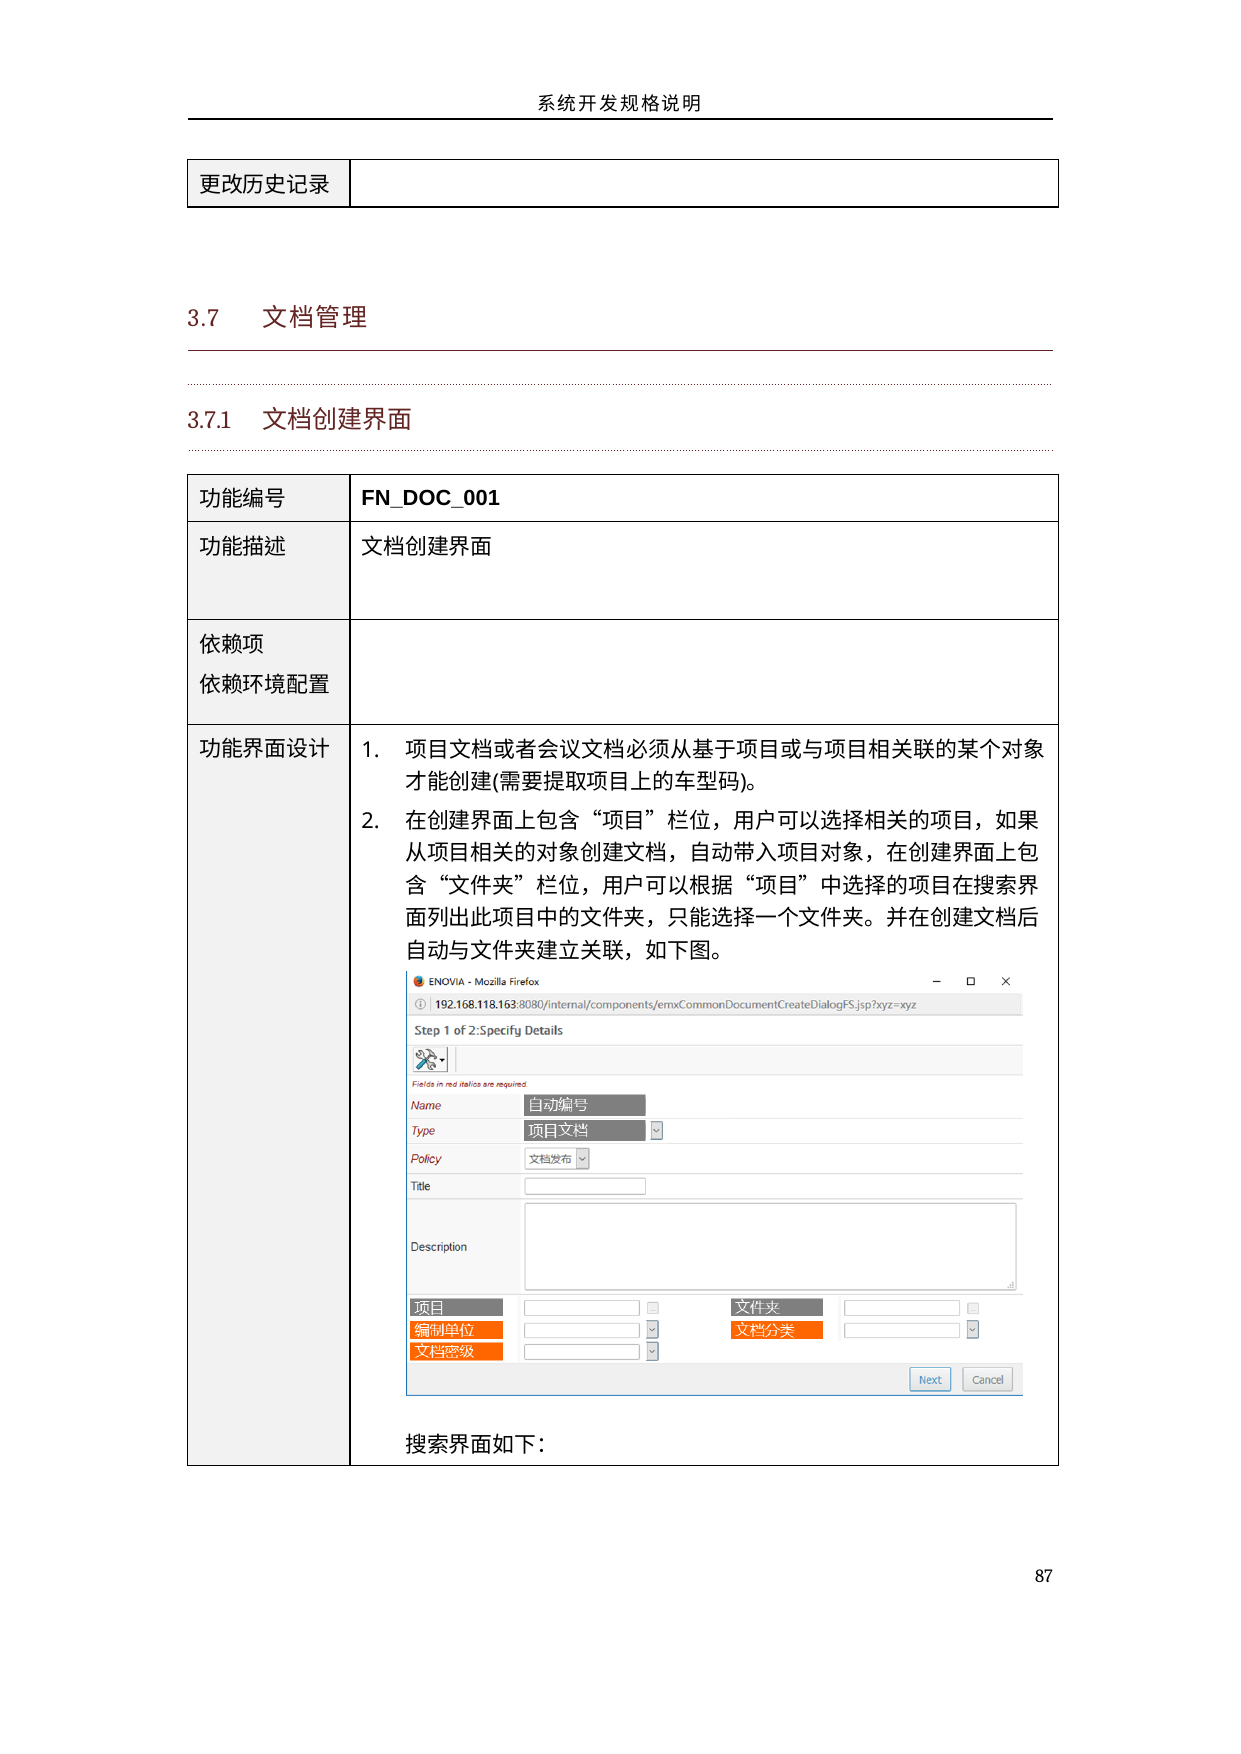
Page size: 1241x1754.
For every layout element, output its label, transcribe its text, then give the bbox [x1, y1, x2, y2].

subtitle 文档管理 [187, 283, 1053, 351]
picture [405, 971, 1023, 1397]
table_cell 功能描述 [188, 522, 349, 619]
subtitle 文档创建界面 [187, 384, 1053, 451]
table_cell 功能界面设计 [188, 725, 349, 1465]
table_cell [351, 620, 1058, 724]
table_cell 依赖项 依赖环境配置 [188, 620, 349, 724]
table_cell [351, 725, 1058, 1465]
table_header FN_DOC_001 [351, 475, 1058, 521]
table_cell 更改历史记录 [188, 160, 349, 206]
table_cell [351, 160, 1058, 206]
table_cell 文档创建界面 [351, 522, 1058, 619]
table_header 功能编号 [188, 475, 349, 521]
